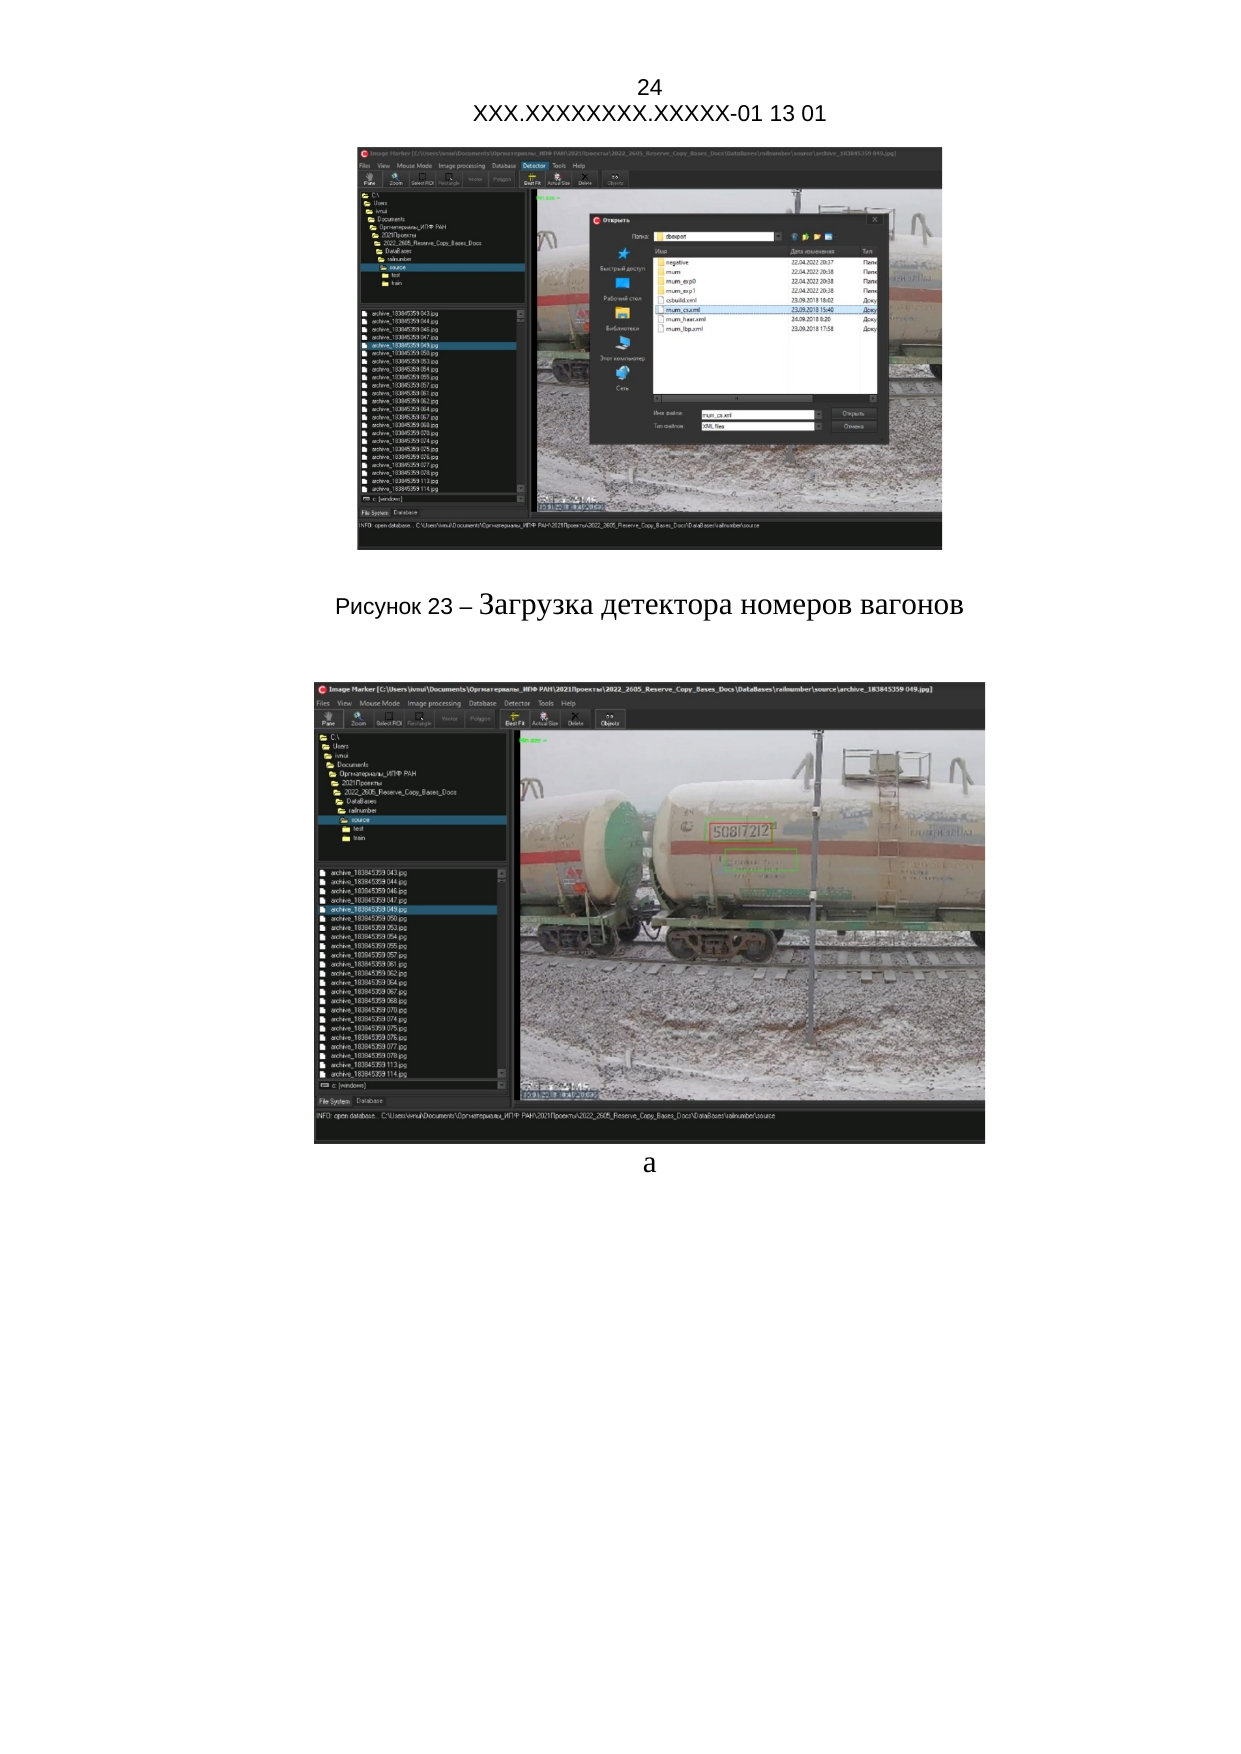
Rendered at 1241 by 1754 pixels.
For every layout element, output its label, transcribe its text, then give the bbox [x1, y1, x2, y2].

picture [314, 682, 986, 1144]
picture [357, 147, 943, 550]
text Загрузка детектора номеров вагонов [118, 586, 1181, 622]
text а [118, 1144, 1181, 1180]
